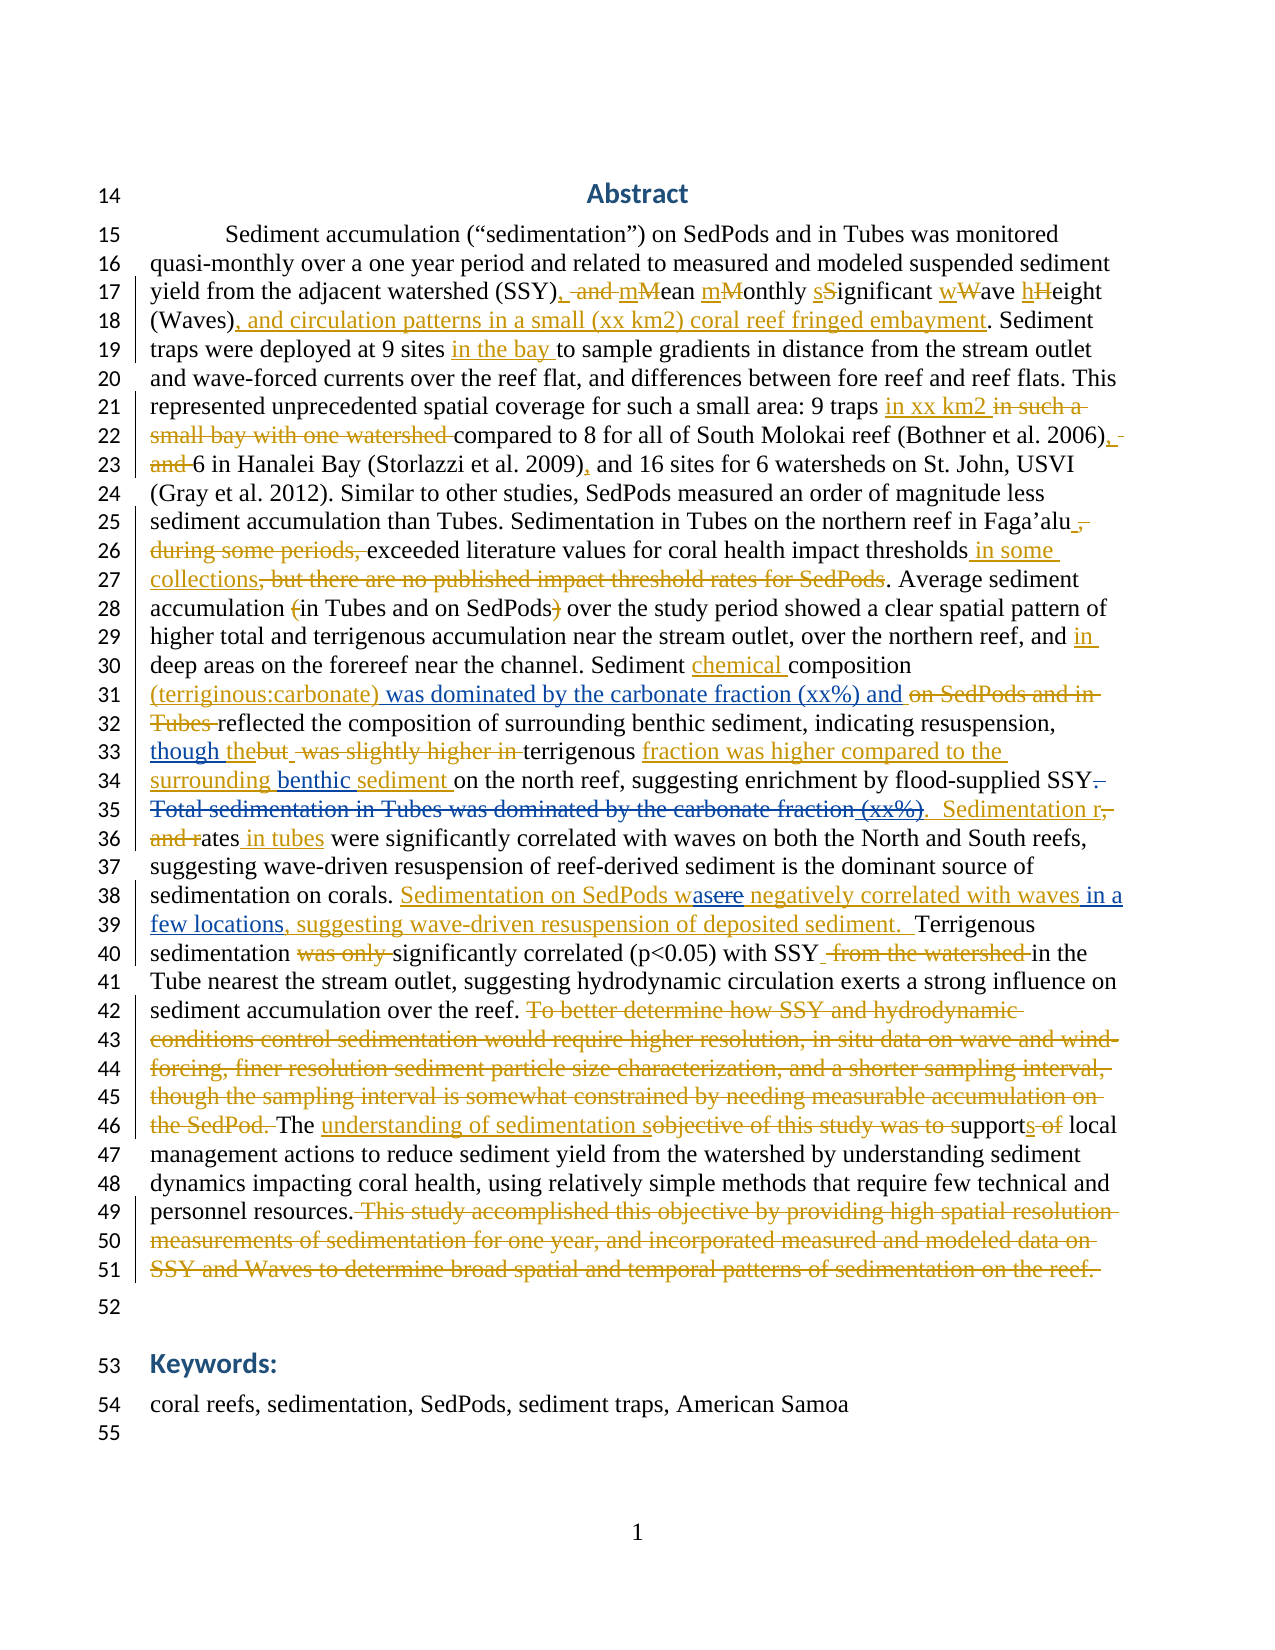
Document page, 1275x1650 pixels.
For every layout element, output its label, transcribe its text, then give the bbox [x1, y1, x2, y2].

subtitle Abstract [150, 175, 1125, 211]
text coral reefs, sedimentation, SedPods, sediment traps, American Samoa [150, 1389, 1125, 1417]
text Sediment accumulation (“sedimentation”) on SedPods and in Tubes was monitored quasi-monthly over a one year period and related to measured and modeled suspended sediment yield from the adjacent watershed (SSY)ean onthly ignificant ave eight (Waves). Sediment traps were deployed at 9 sites to sample gradients in distance from the stream outlet and wave-forced currents over the reef flat, and differences between fore reef and reef flats. This represented unprecedented spatial coverage for such a small area: 9 traps compared to 8 for all of South Molokai reef (Bothner et al. 2006)6 in Hanalei Bay (Storlazzi et al. 2009) and 16 sites for 6 watersheds on St. John, USVI (Gray et al. 2012). Similar to other studies, SedPods measured an order of magnitude less sediment accumulation than Tubes. Sedimentation in Tubes on the northern reef in Faga’aluexceeded literature values for coral health impact thresholds. Average sediment accumulation in Tubes and on SedPods over the study period showed a clear spatial pattern of higher total and terrigenous accumulation near the stream outlet, over the northern reef, and deep areas on the forereef near the channel. Sediment composition reflected the composition of surrounding benthic sediment, indicating resuspension, terrigenous on the north reef, suggesting enrichment by flood-supplied SSYates were significantly correlated with waves on both the North and South reefs, suggesting wave-driven resuspension of reef-derived sediment is the dominant source of sedimentation on corals. Terrigenous sedimentation significantly correlated (p<0.05) with SSYin the Tube nearest the stream outlet, suggesting hydrodynamic circulation exerts a strong influence on sediment accumulation over the reef. The upport local management actions to reduce sediment yield from the watershed by understanding sediment dynamics impacting coral health, using relatively simple methods that require few technical and personnel resources. [150, 219, 1125, 1283]
subtitle Keywords: [150, 1345, 1125, 1380]
